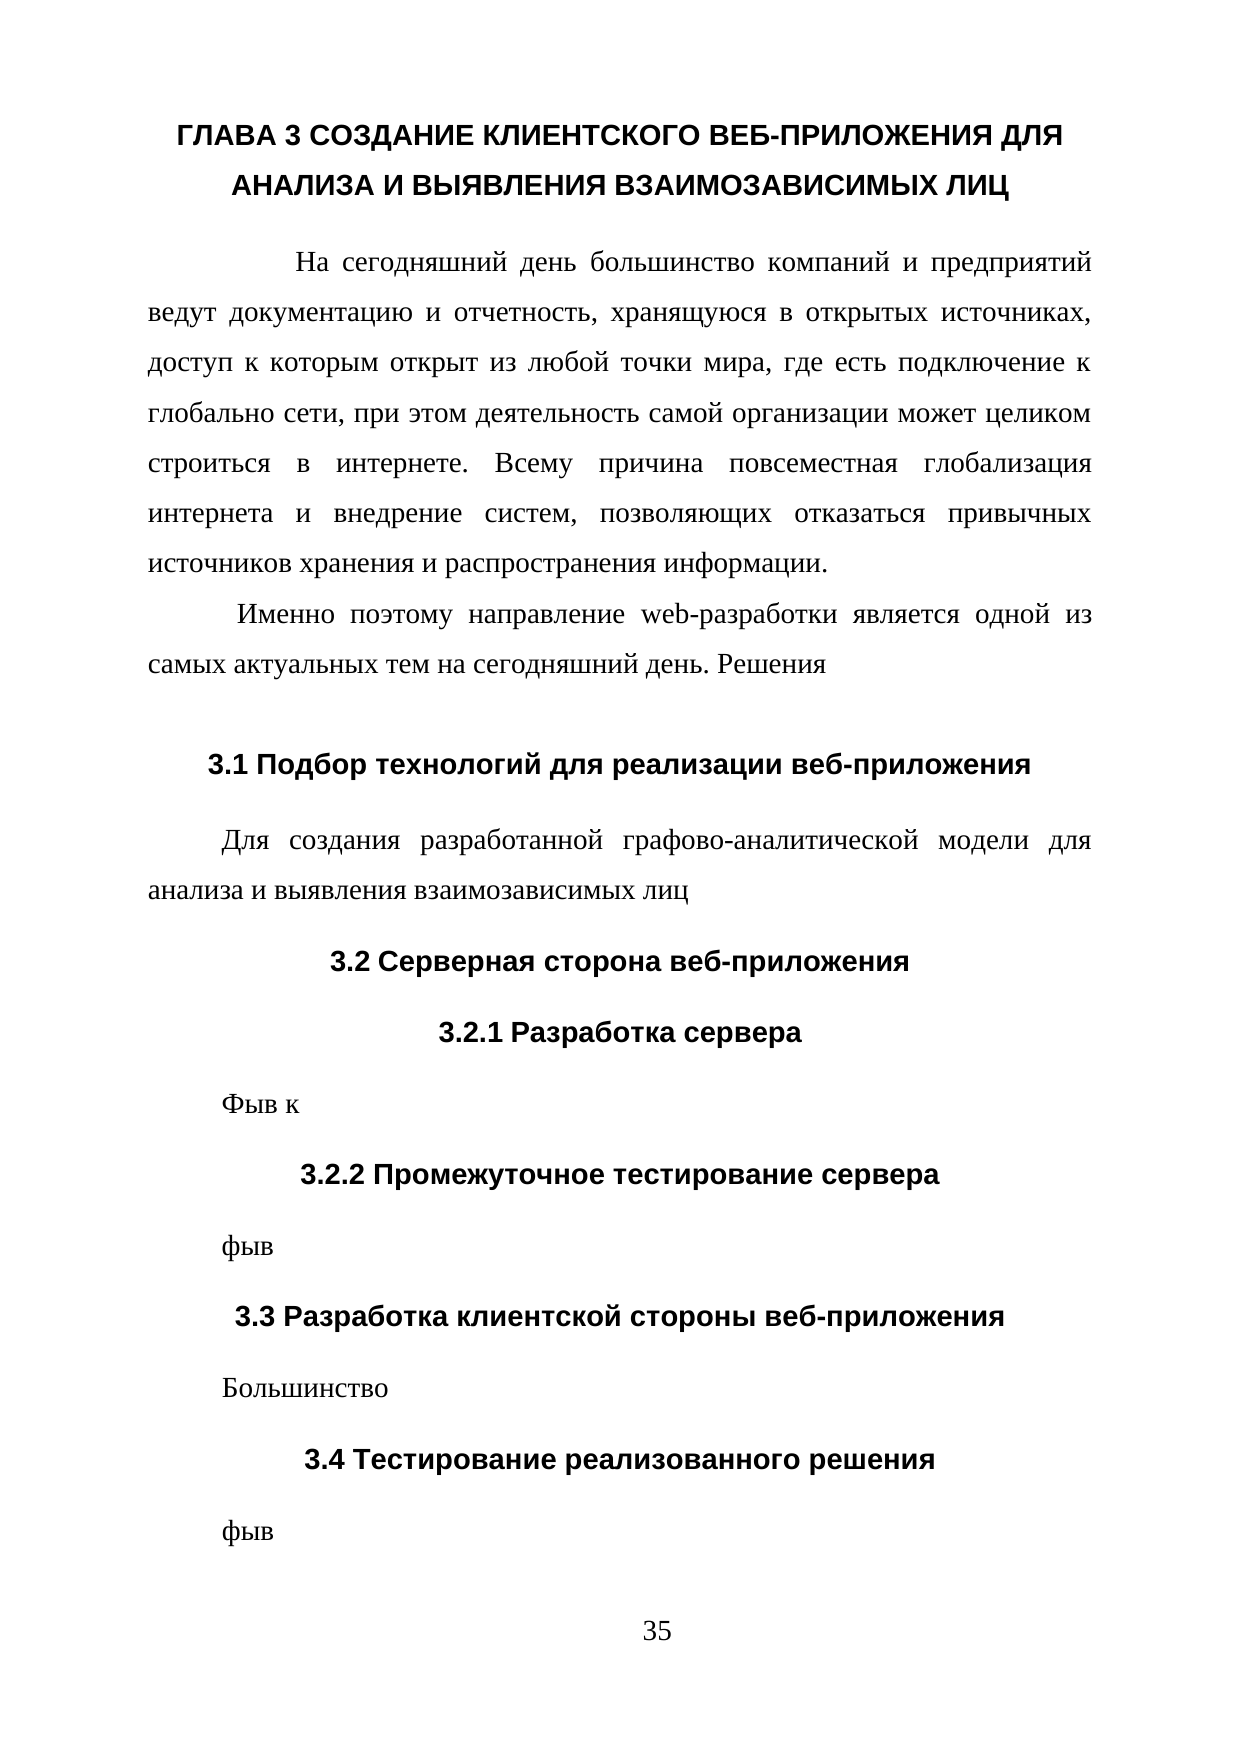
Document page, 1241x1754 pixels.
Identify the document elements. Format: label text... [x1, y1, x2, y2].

text Именно поэтому направление web-разработки является одной из самых актуальных тем на сегодняшний день. Решения [148, 596, 1092, 680]
list 3.3 Разработка клиентской стороны веб-приложения [148, 1299, 1092, 1333]
text Большинство [148, 1371, 1092, 1404]
list 3.2.2 Промежуточное тестирование сервера [148, 1157, 1092, 1191]
list 3.2 Серверная сторона веб-приложения [148, 944, 1092, 977]
text фыв [148, 1513, 1092, 1546]
text На сегодняшний день большинство компаний и предприятий ведут документацию и отчетность, хранящуюся в открытых источниках, доступ к которым открыт из любой точки мира, где есть подключение к глобально сети, при этом деятельность самой организации может целиком строиться в интернете. Всему причина повсеместная глобализация интернета и внедрение систем, позволяющих отказаться привычных источников хранения и распространения информации. [148, 244, 1092, 579]
subtitle 3.1 Подбор технологий для реализации веб-приложения [148, 747, 1092, 780]
list Фыв к [148, 1086, 1092, 1119]
text ГЛАВА 3 СОЗДАНИЕ КЛИЕНТСКОГО ВЕБ-ПРИЛОЖЕНИЯ ДЛЯ АНАЛИЗА И ВЫЯВЛЕНИЯ ВЗАИМОЗАВИСИМЫХ ЛИЦ [148, 118, 1092, 202]
list Для создания разработанной графово-аналитической модели для анализа и выявления взаимозависимых лиц [148, 822, 1092, 906]
list фыв [148, 1228, 1092, 1262]
subtitle 3.4 Тестирование реализованного решения [148, 1442, 1092, 1475]
list 3.2.1 Разработка сервера [148, 1015, 1092, 1048]
